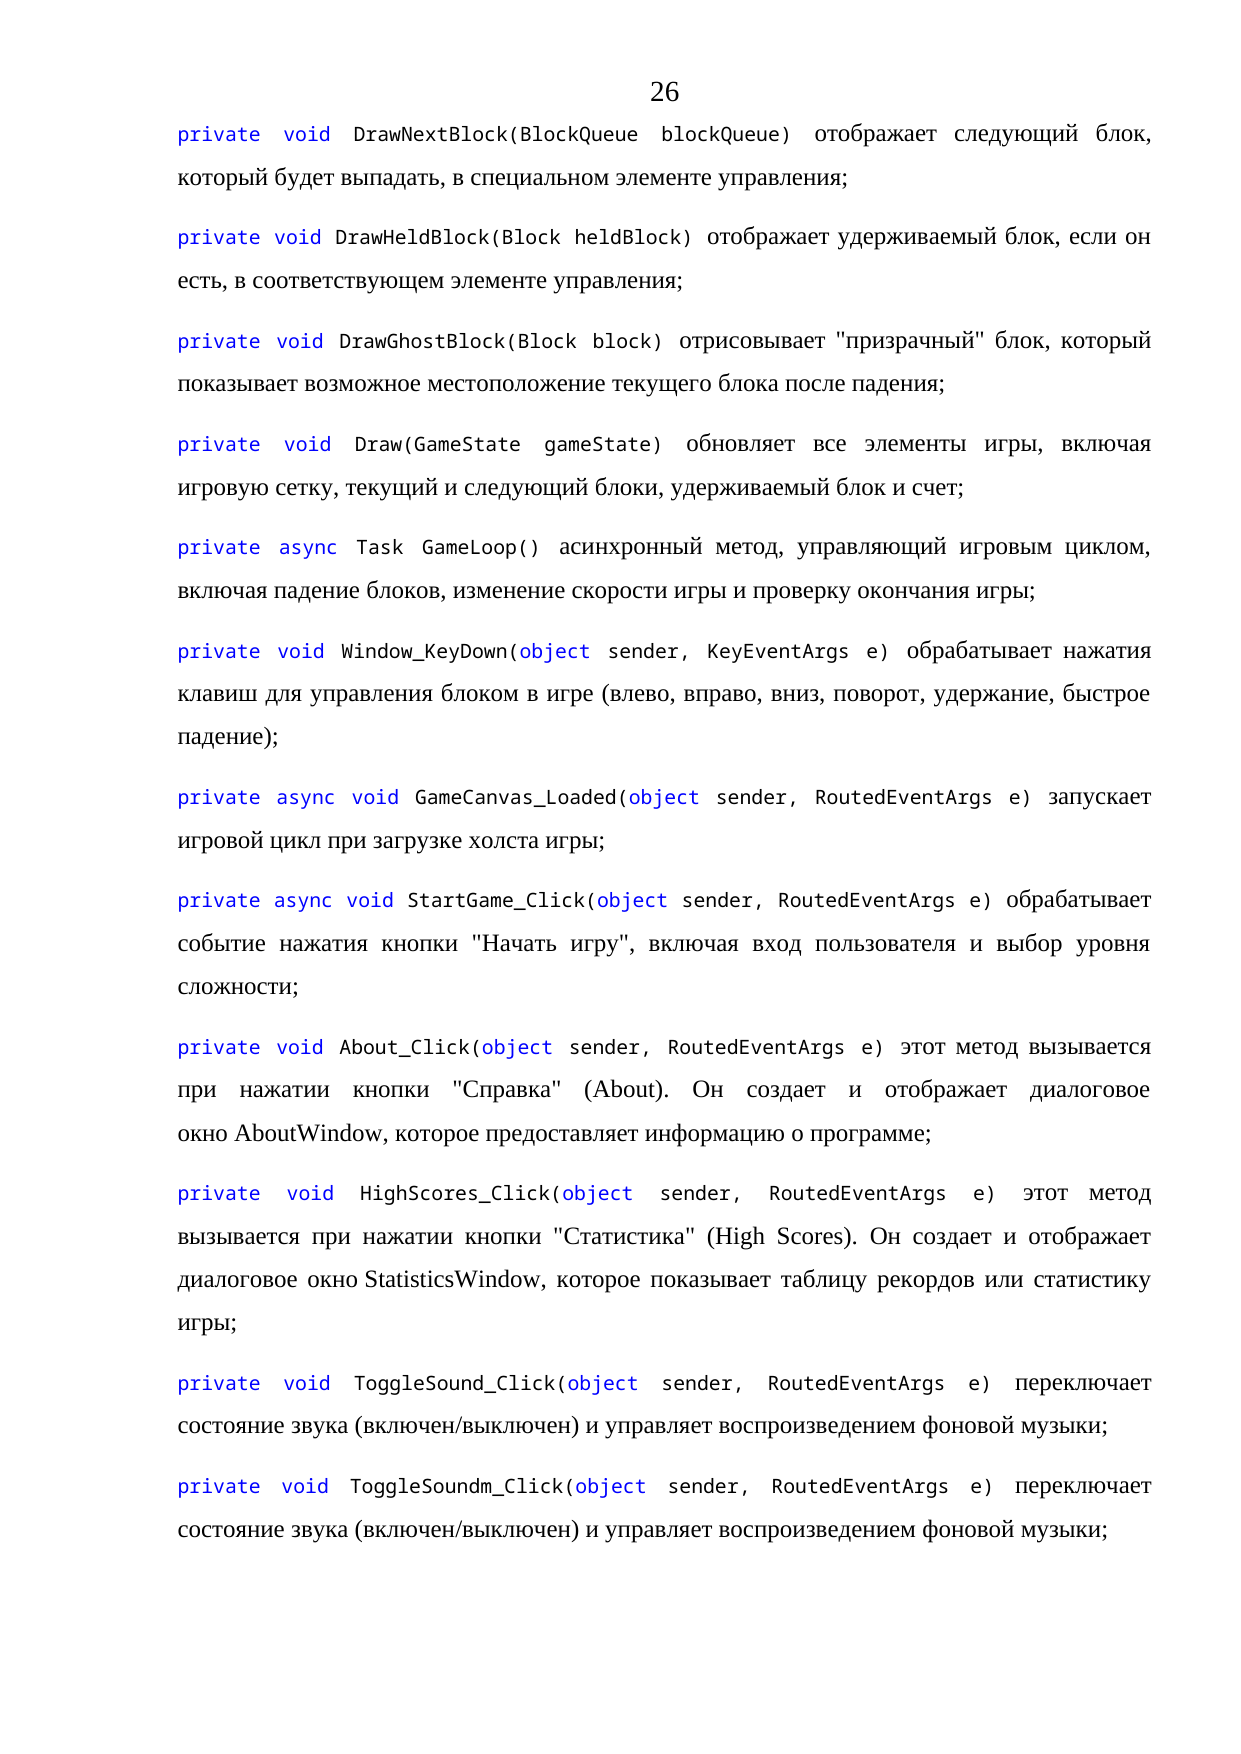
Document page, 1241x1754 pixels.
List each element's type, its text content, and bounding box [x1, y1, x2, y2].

text private void About_Click(object sender, RoutedEventArgs e) этот метод вызывается при нажатии кнопки "Справка" (About). Он создает и отображает диалоговое окно AboutWindow, которое предоставляет информацию о программе; [177, 1031, 1152, 1146]
text private async void StartGame_Click(object sender, RoutedEventArgs e) обрабатывает событие нажатия кнопки "Начать игру", включая вход пользователя и выбор уровня сложности; [177, 884, 1152, 1000]
text private void Window_KeyDown(object sender, KeyEventArgs e) обрабатывает нажатия клавиш для управления блоком в игре (влево, вправо, вниз, поворот, удержание, быстрое падение); [177, 635, 1152, 750]
text private void Draw(GameState gameState) обновляет все элементы игры, включая игровую сетку, текущий и следующий блоки, удерживаемый блок и счет; [177, 428, 1152, 500]
text private void ToggleSound_Click(object sender, RoutedEventArgs e) переключает состояние звука (включен/выключен) и управляет воспроизведением фоновой музыки; [177, 1367, 1152, 1439]
text private void HighScores_Click(object sender, RoutedEventArgs e) этот метод вызывается при нажатии кнопки "Статистика" (High Scores). Он создает и отображает диалоговое окно StatisticsWindow, которое показывает таблицу рекордов или статистику игры; [177, 1177, 1152, 1336]
text private void DrawNextBlock(BlockQueue blockQueue) отображает следующий блок, который будет выпадать, в специальном элементе управления; [177, 118, 1152, 190]
text private void ToggleSoundm_Click(object sender, RoutedEventArgs e) переключает состояние звука (включен/выключен) и управляет воспроизведением фоновой музыки; [177, 1470, 1152, 1543]
text private void DrawGhostBlock(Block block) отрисовывает "призрачный" блок, который показывает возможное местоположение текущего блока после падения; [177, 325, 1152, 397]
text private async Task GameLoop() асинхронный метод, управляющий игровым циклом, включая падение блоков, изменение скорости игры и проверку окончания игры; [177, 531, 1152, 604]
text private async void GameCanvas_Loaded(object sender, RoutedEventArgs e) запускает игровой цикл при загрузке холста игры; [177, 781, 1152, 853]
text private void DrawHeldBlock(Block heldBlock) отображает удерживаемый блок, если он есть, в соответствующем элементе управления; [177, 221, 1152, 294]
